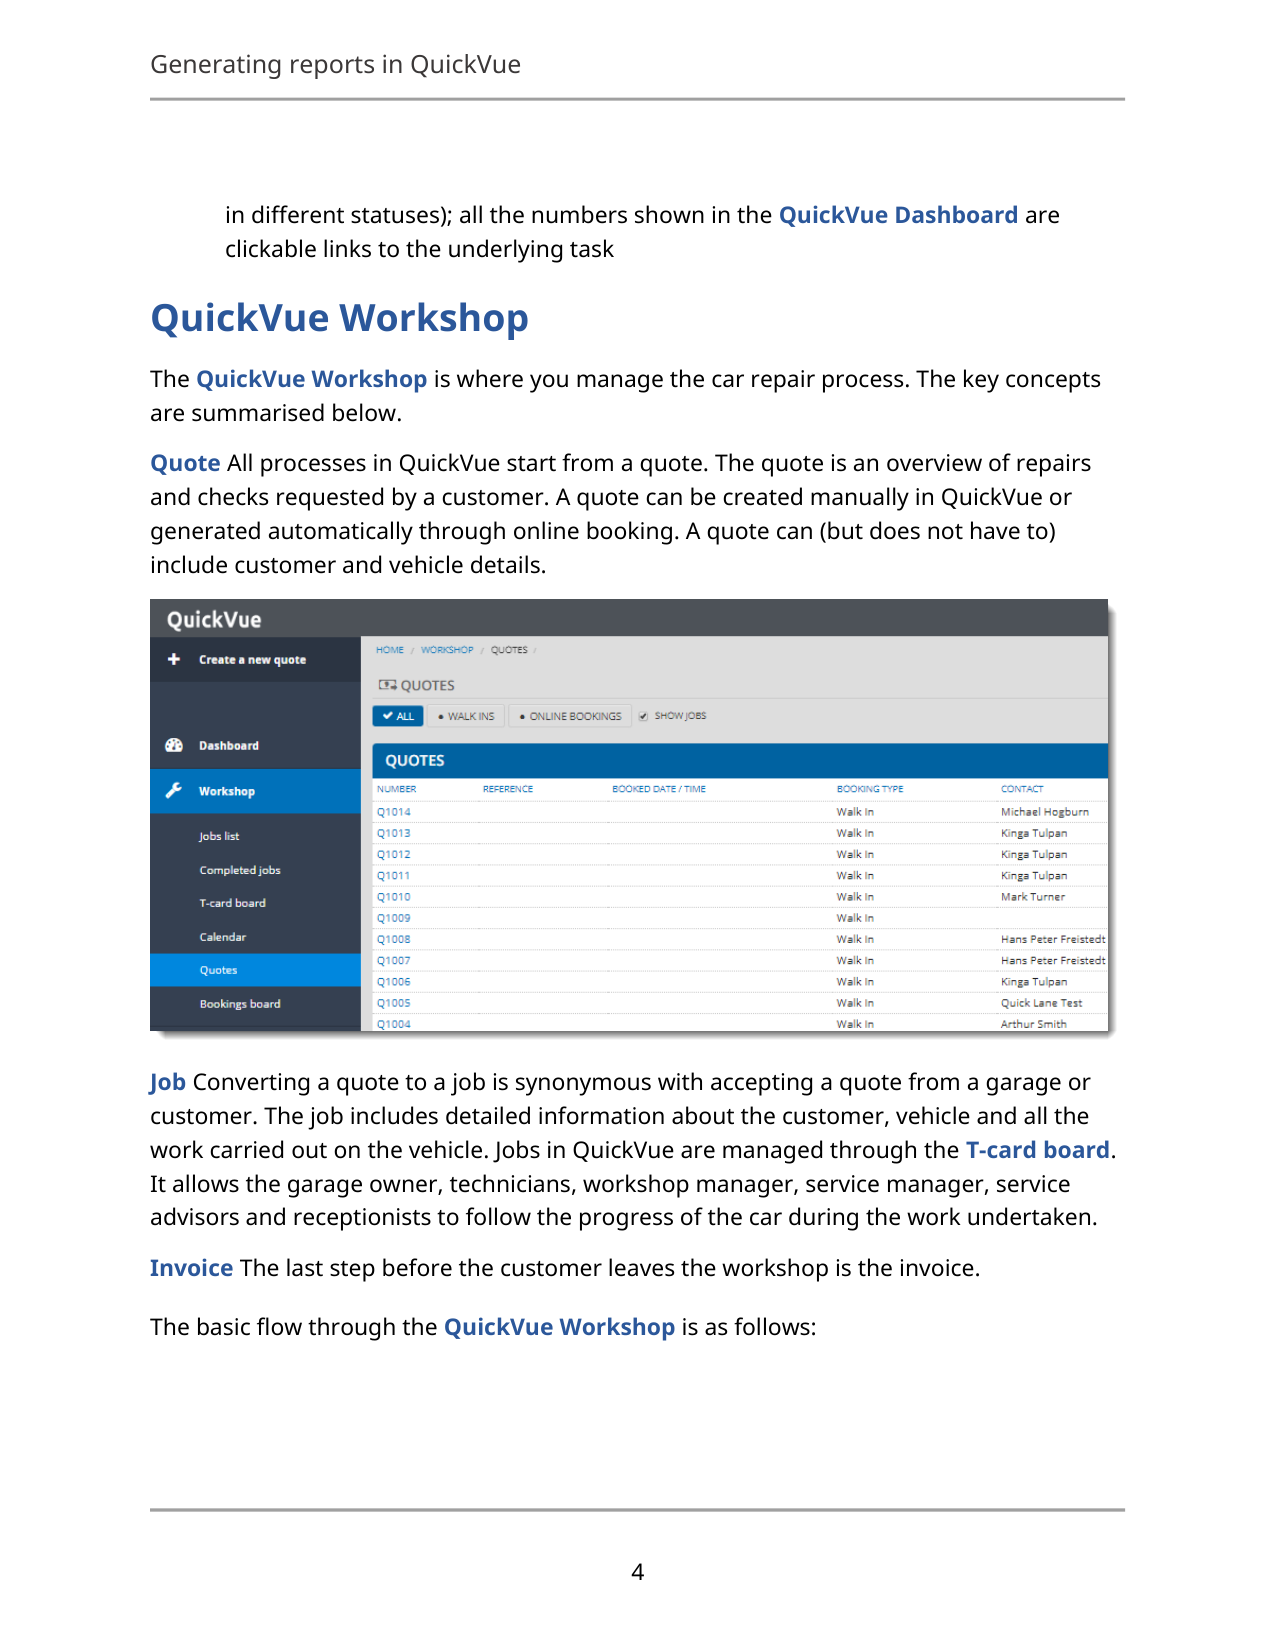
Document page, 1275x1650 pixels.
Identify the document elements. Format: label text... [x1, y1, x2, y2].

text Job Converting a quote to a job is synonymous with accepting a quote from a garage or customer. The job includes detailed information about the customer, vehicle and all the work carried out on the vehicle. Jobs in QuickVue are managed through the T-card board. It allows the garage owner, technicians, workshop manager, service manager, service advisors and receptionists to follow the progress of the car during the work undertaken. [150, 1066, 1125, 1232]
picture [150, 599, 1124, 1047]
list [187, 199, 1125, 264]
text The basic flow through the QuickVue Workshop is as follows: [150, 1310, 1125, 1342]
text Quote All processes in QuickVue start from a quote. The quote is an overview of repairs and checks requested by a customer. A quote can be created manually in QuickVue or generated automatically through online booking. A quote can (but does not have to) include customer and vehicle details. [150, 447, 1125, 580]
subtitle QuickVue Workshop [150, 291, 1125, 342]
text The QuickVue Workshop is where you manage the car repair process. The key concepts are summarised below. [150, 363, 1125, 428]
text Invoice The last step before the customer leaves the workshop is the invoice. [150, 1252, 1125, 1283]
